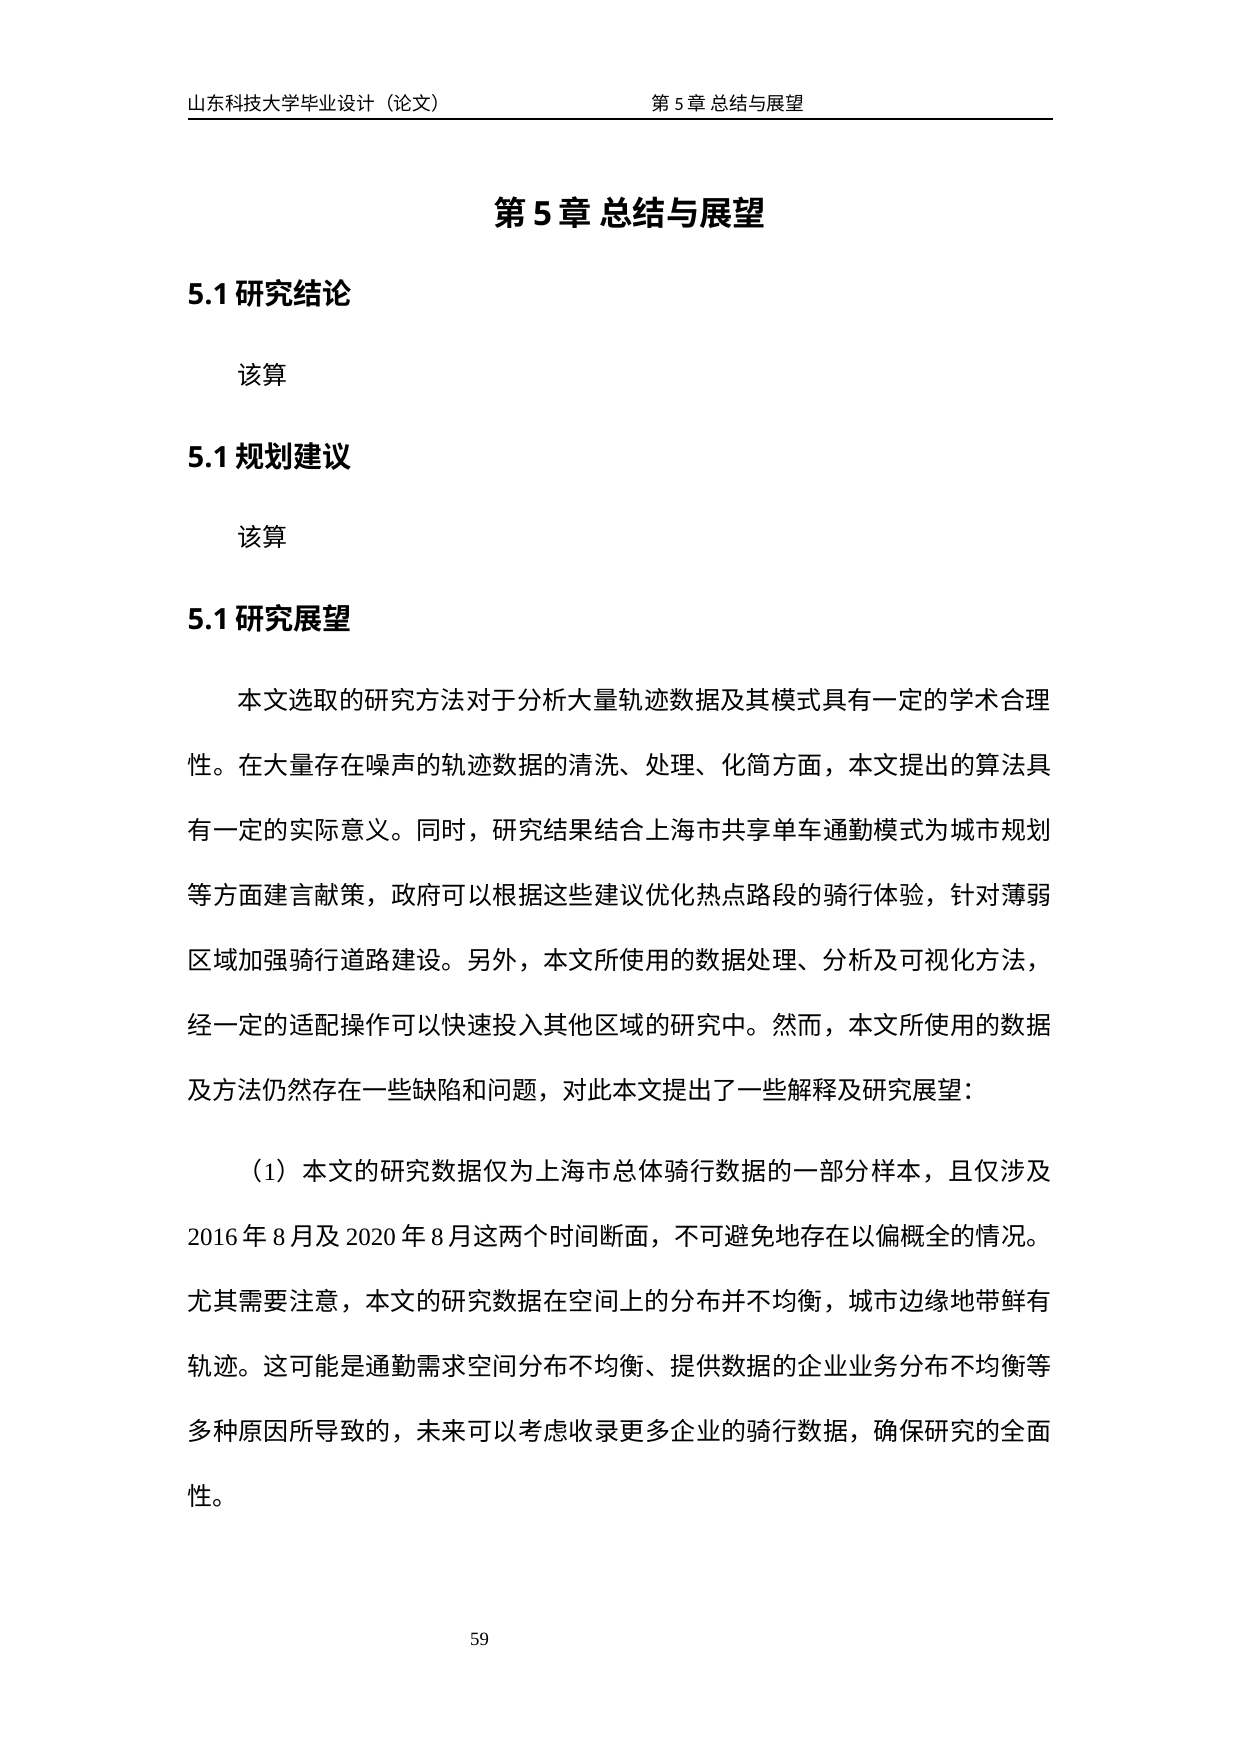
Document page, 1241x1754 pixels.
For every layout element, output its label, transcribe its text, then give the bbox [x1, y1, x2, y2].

text （1）本文的研究数据仅为上海市总体骑行数据的一部分样本，且仅涉及2016年8月及2020年8月这两个时间断面，不可避免地存在以偏概全的情况。尤其需要注意，本文的研究数据在空间上的分布并不均衡，城市边缘地带鲜有轨迹。这可能是通勤需求空间分布不均衡、提供数据的企业业务分布不均衡等多种原因所导致的，未来可以考虑收录更多企业的骑行数据，确保研究的全面性。 [187, 1137, 1053, 1527]
text 本文选取的研究方法对于分析大量轨迹数据及其模式具有一定的学术合理性。在大量存在噪声的轨迹数据的清洗、处理、化简方面，本文提出的算法具有一定的实际意义。同时，研究结果结合上海市共享单车通勤模式为城市规划等方面建言献策，政府可以根据这些建议优化热点路段的骑行体验，针对薄弱区域加强骑行道路建设。另外，本文所使用的数据处理、分析及可视化方法，经一定的适配操作可以快速投入其他区域的研究中。然而，本文所使用的数据及方法仍然存在一些缺陷和问题，对此本文提出了一些解释及研究展望： [187, 666, 1053, 1121]
text 第5章 总结与展望 [187, 178, 1053, 243]
list 5.1规划建议 [187, 422, 1053, 487]
list 5.1研究结论 [187, 259, 1053, 324]
text 该算 [187, 503, 1053, 568]
text 该算 [187, 341, 1053, 406]
list 5.1研究展望 [187, 584, 1053, 649]
